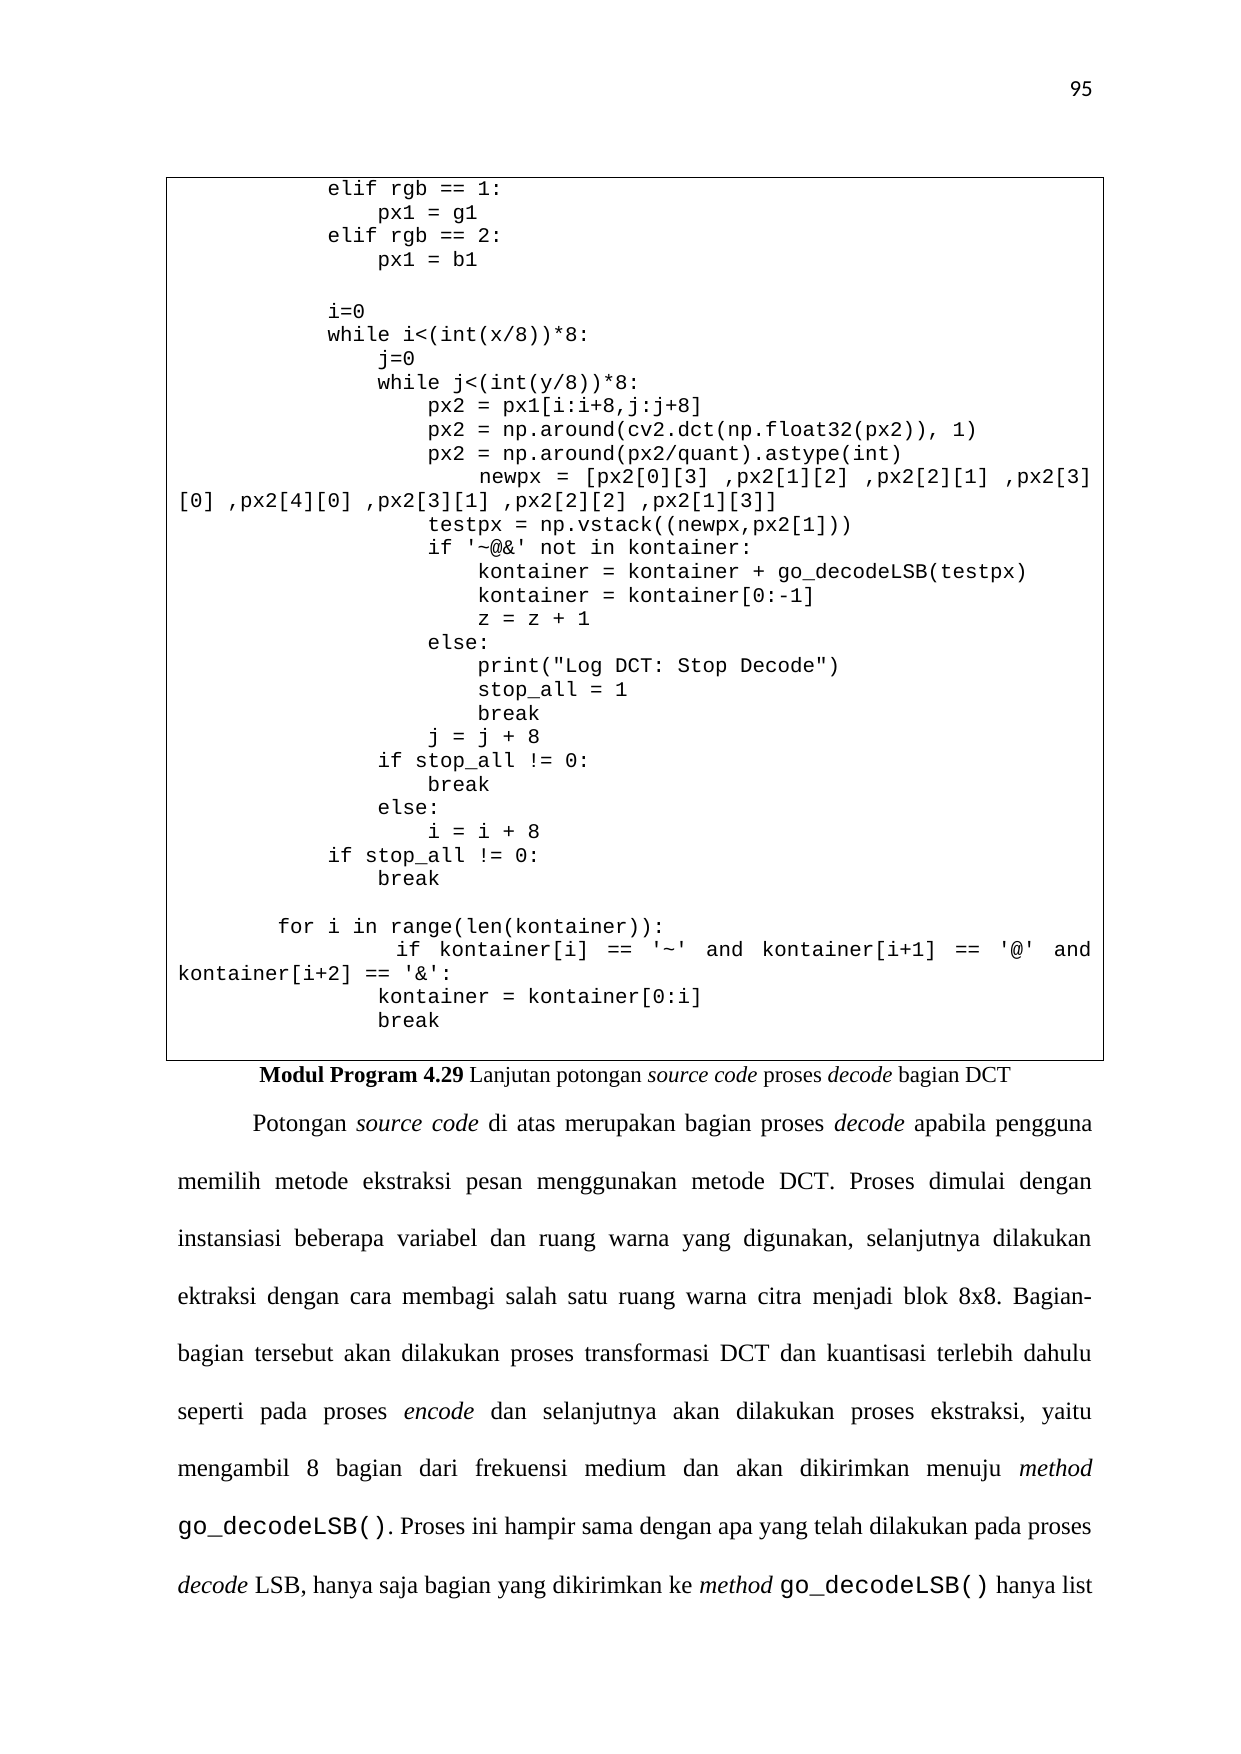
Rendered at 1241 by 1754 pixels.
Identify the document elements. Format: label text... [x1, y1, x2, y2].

text Modul Program 4.29 Lanjutan potongan source code proses decode bagian DCT [177, 1061, 1092, 1087]
table_header elif rgb == 1: px1 = g1 elif rgb == 2: px1 = b1 i=0 while i<(int(x/8))*8: j=0 while j<(int(y/8))*8: px2 = px1[i:i+8,j:j+8] px2 = np.around(cv2.dct(np.float32(px2)), 1) px2 = np.around(px2/quant).astype(int) newpx = [px2[0][3] ,px2[1][2] ,px2[2][1] ,px2[3][0] ,px2[4][0] ,px2[3][1] ,px2[2][2] ,px2[1][3]] testpx = np.vstack((newpx,px2[1])) if '~@&' not in kontainer: kontainer = kontainer + go_decodeLSB(testpx) kontainer = kontainer[0:-1] z = z + 1 else: print("Log DCT: Stop Decode") stop_all = 1 break j = j + 8 if stop_all != 0: break else: i = i + 8 if stop_all != 0: break for i in range(len(kontainer)): if kontainer[i] == '~' and kontainer[i+1] == '@' and kontainer[i+2] == '&': kontainer = kontainer[0:i] break [167, 178, 1103, 1060]
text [177, 1108, 1092, 1601]
